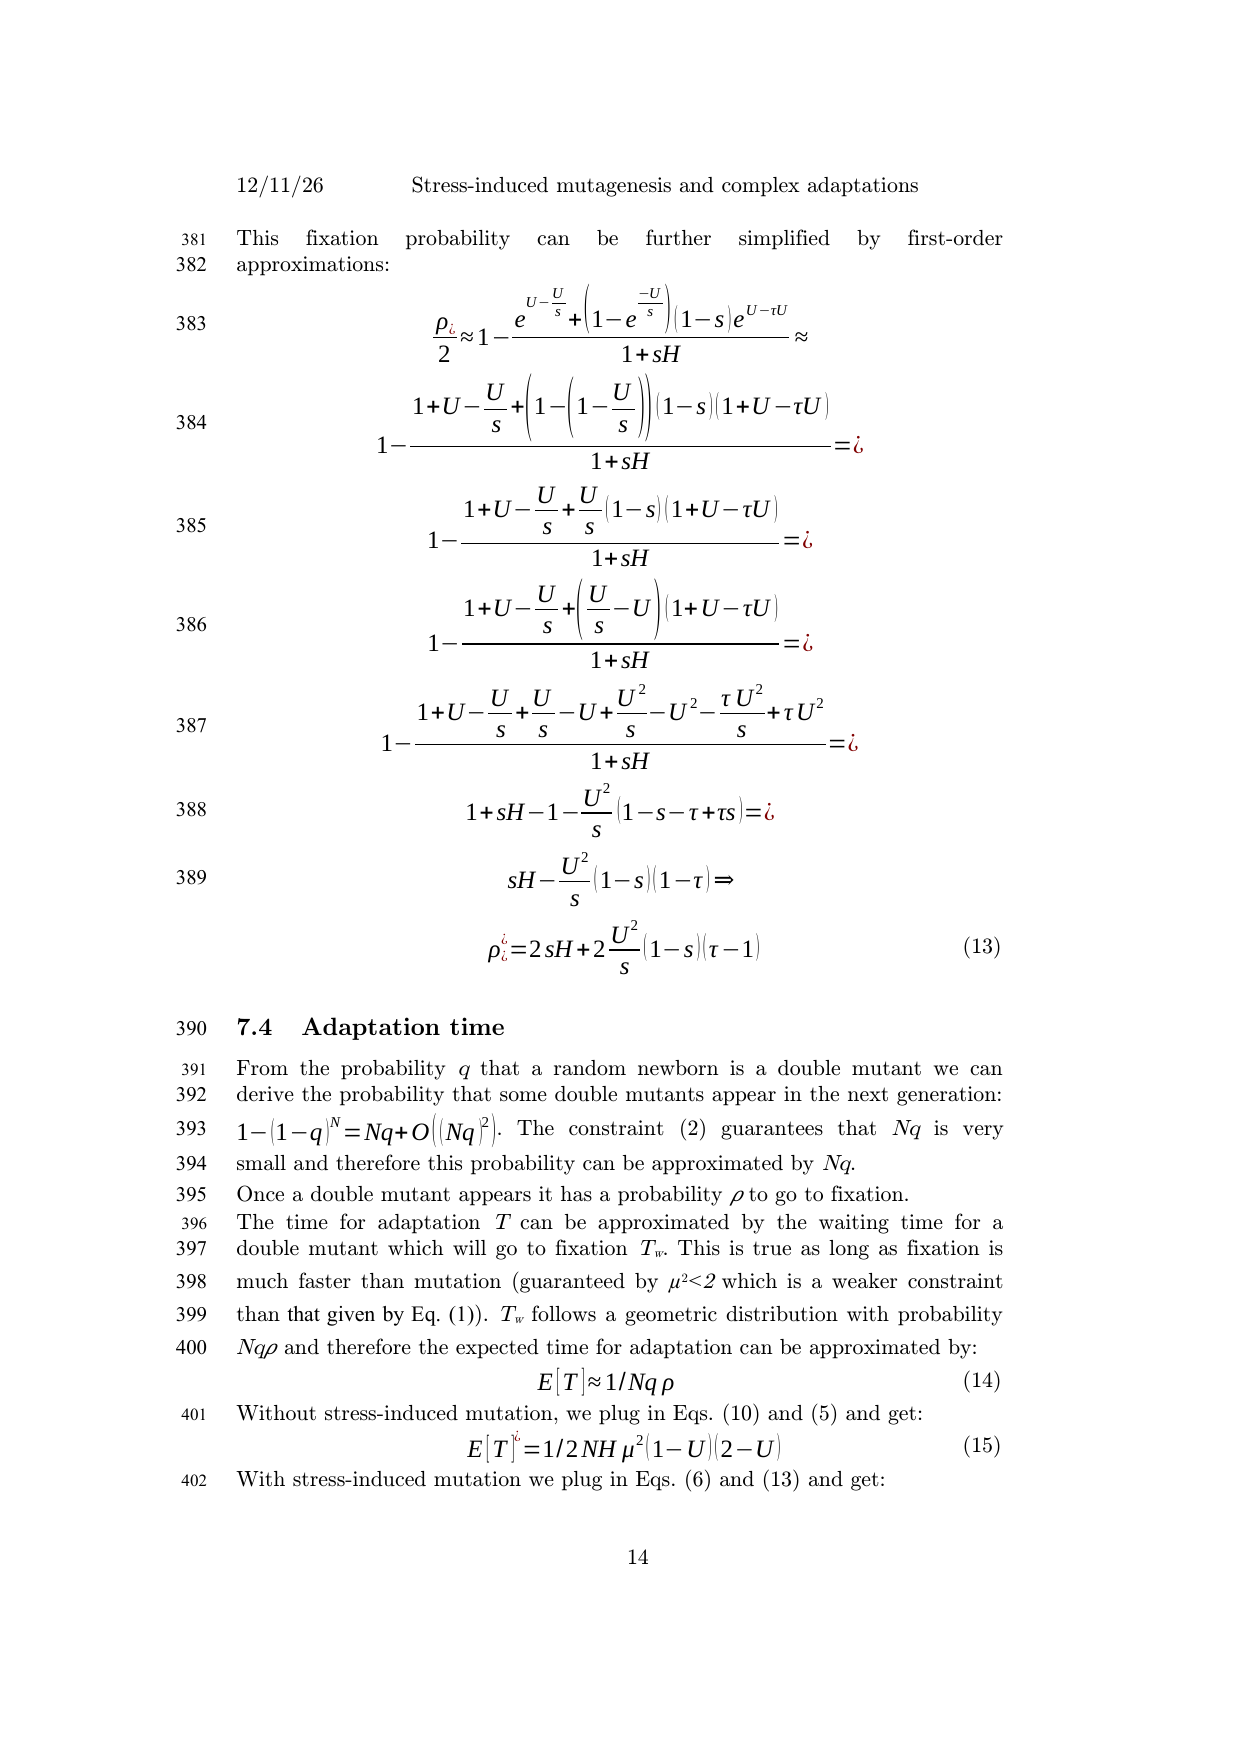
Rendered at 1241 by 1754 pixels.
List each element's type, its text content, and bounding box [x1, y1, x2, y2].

table_header (15) [951, 1431, 1028, 1471]
subtitle Adaptation time [236, 1018, 1004, 1041]
table_header [260, 916, 951, 986]
table_header [260, 1367, 951, 1405]
text Once a double mutant appears it has a probability 𝜌 to go to fixation. [236, 1181, 1004, 1207]
table_header (14) [951, 1367, 1028, 1405]
text Without stress-induced mutation, we plug in Eqs. (10) and (5) and get: [236, 1405, 1004, 1425]
text The time for adaptation T can be approximated by the waiting time for a double mutant which will go to fixation Tw. This is true as long as fixation is much faster than mutation (guaranteed by µ2<2 which is a weaker constraint than that given by Eq. (1)). Tw follows a geometric distribution with probability Nq𝜌 and therefore the expected time for adaptation can be approximated by: [236, 1214, 1004, 1359]
text From the probability q that a random newborn is a double mutant we can derive the probability that some double mutants appear in the next generation: . The constraint (2) guarantees that Nq is very small and therefore this probability can be approximated by Nq. [236, 1060, 1004, 1175]
table_header (13) [951, 916, 1028, 986]
table_header [260, 1431, 951, 1471]
text This fixation probability can be further simplified by first-order approximations: [236, 230, 1004, 276]
text With stress-induced mutation we plug in Eqs. (6) and (13) and get: [236, 1471, 1004, 1491]
